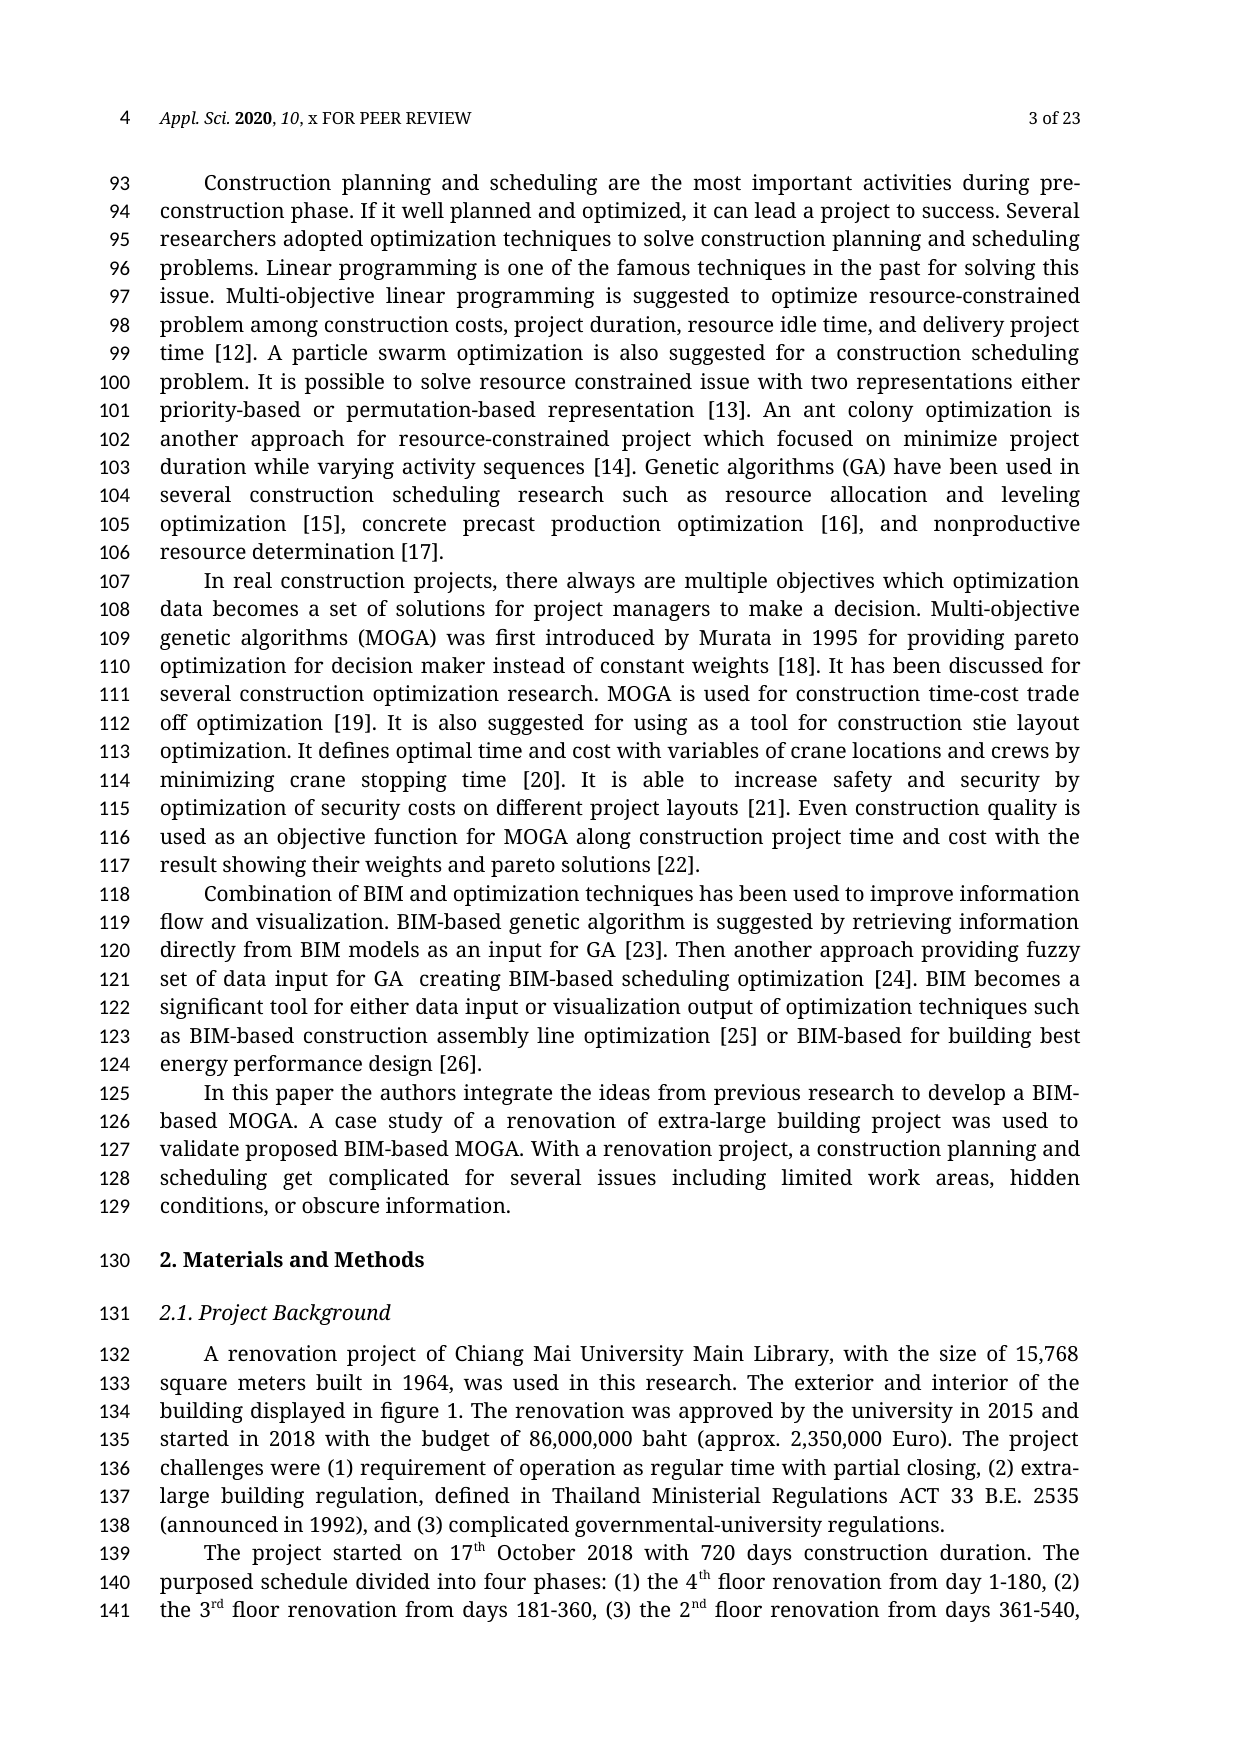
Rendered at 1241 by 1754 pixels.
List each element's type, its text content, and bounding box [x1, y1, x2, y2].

subtitle 2. Materials and Methods [159, 1245, 1081, 1273]
text In this paper the authors integrate the ideas from previous research to develop a BIM-based MOGA. A case study of a renovation of extra-large building project was used to validate proposed BIM-based MOGA. With a renovation project, a construction planning and scheduling get complicated for several issues including limited work areas, hidden conditions, or obscure information. [159, 1078, 1081, 1220]
text A renovation project of Chiang Mai University Main Library, with the size of 15,768 square meters built in 1964, was used in this research. The exterior and interior of the building displayed in figure 1. The renovation was approved by the university in 2015 and started in 2018 with the budget of 86,000,000 baht (approx. 2,350,000 Euro). The project challenges were (1) requirement of operation as regular time with partial closing, (2) extra-large building regulation, defined in Thailand Ministerial Regulations ACT 33 B.E. 2535 (announced in 1992), and (3) complicated governmental-university regulations. [159, 1339, 1081, 1538]
subtitle 2.1. Project Background [159, 1298, 1081, 1327]
text Combination of BIM and optimization techniques has been used to improve information flow and visualization. BIM-based genetic algorithm is suggested by retrieving information directly from BIM models as an input for GA [23]. Then another approach providing fuzzy set of data input for GA creating BIM-based scheduling optimization [24]. BIM becomes a significant tool for either data input or visualization output of optimization techniques such as BIM-based construction assembly line optimization [25] or BIM-based for building best energy performance design [26]. [159, 879, 1081, 1078]
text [159, 1538, 1081, 1624]
text In real construction projects, there always are multiple objectives which optimization data becomes a set of solutions for project managers to make a decision. Multi-objective genetic algorithms (MOGA) was first introduced by Murata in 1995 for providing pareto optimization for decision maker instead of constant weights [18]. It has been discussed for several construction optimization research. MOGA is used for construction time-cost trade off optimization [19]. It is also suggested for using as a tool for construction stie layout optimization. It defines optimal time and cost with variables of crane locations and crews by minimizing crane stopping time [20]. It is able to increase safety and security by optimization of security costs on different project layouts [21]. Even construction quality is used as an objective function for MOGA along construction project time and cost with the result showing their weights and pareto solutions [22]. [159, 566, 1081, 879]
text Construction planning and scheduling are the most important activities during pre-construction phase. If it well planned and optimized, it can lead a project to success. Several researchers adopted optimization techniques to solve construction planning and scheduling problems. Linear programming is one of the famous techniques in the past for solving this issue. Multi-objective linear programming is suggested to optimize resource-constrained problem among construction costs, project duration, resource idle time, and delivery project time [12]. A particle swarm optimization is also suggested for a construction scheduling problem. It is possible to solve resource constrained issue with two representations either priority-based or permutation-based representation [13]. An ant colony optimization is another approach for resource-constrained project which focused on minimize project duration while varying activity sequences [14]. Genetic algorithms (GA) have been used in several construction scheduling research such as resource allocation and leveling optimization [15], concrete precast production optimization [16], and nonproductive resource determination [17]. [159, 168, 1081, 566]
